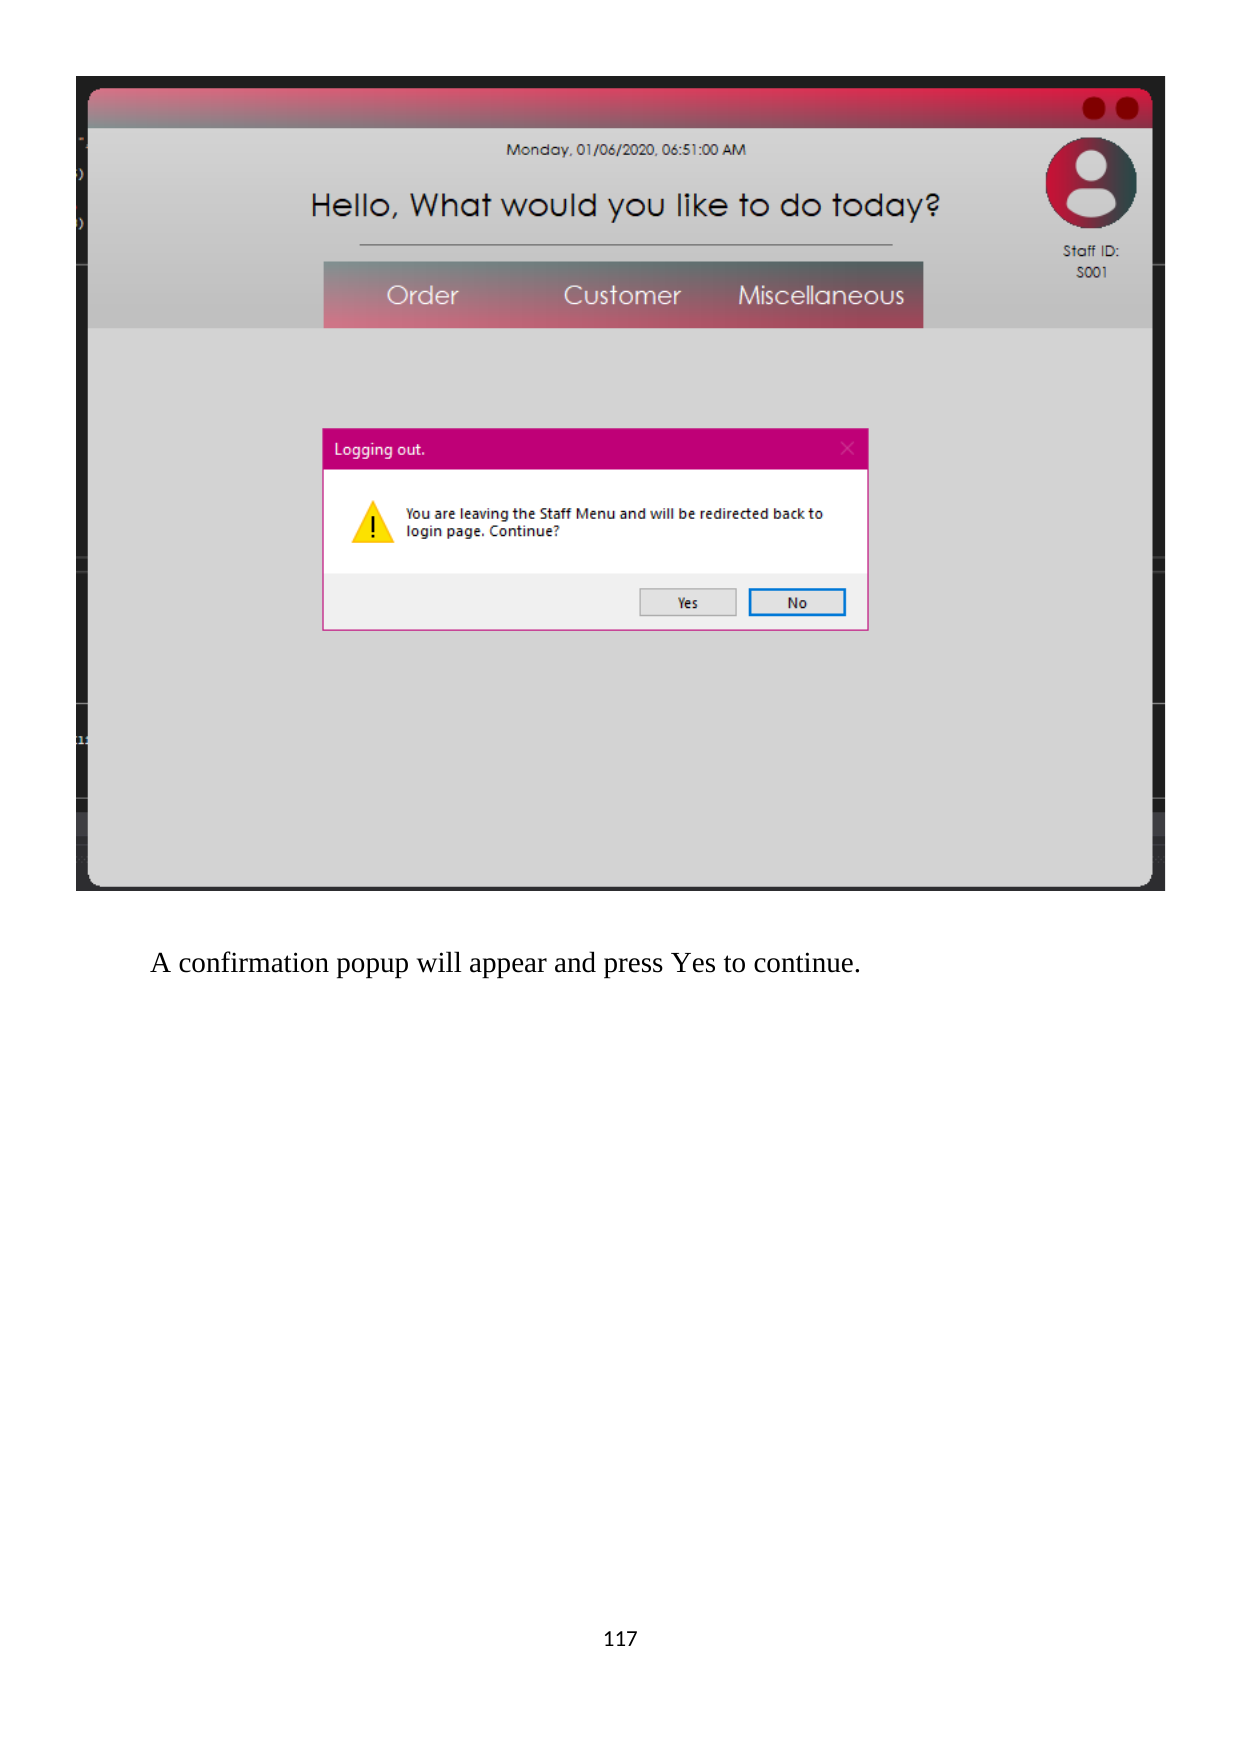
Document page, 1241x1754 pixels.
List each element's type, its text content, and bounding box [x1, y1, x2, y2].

picture [76, 76, 1166, 891]
text A confirmation popup will appear and press Yes to continue. [75, 945, 1165, 979]
